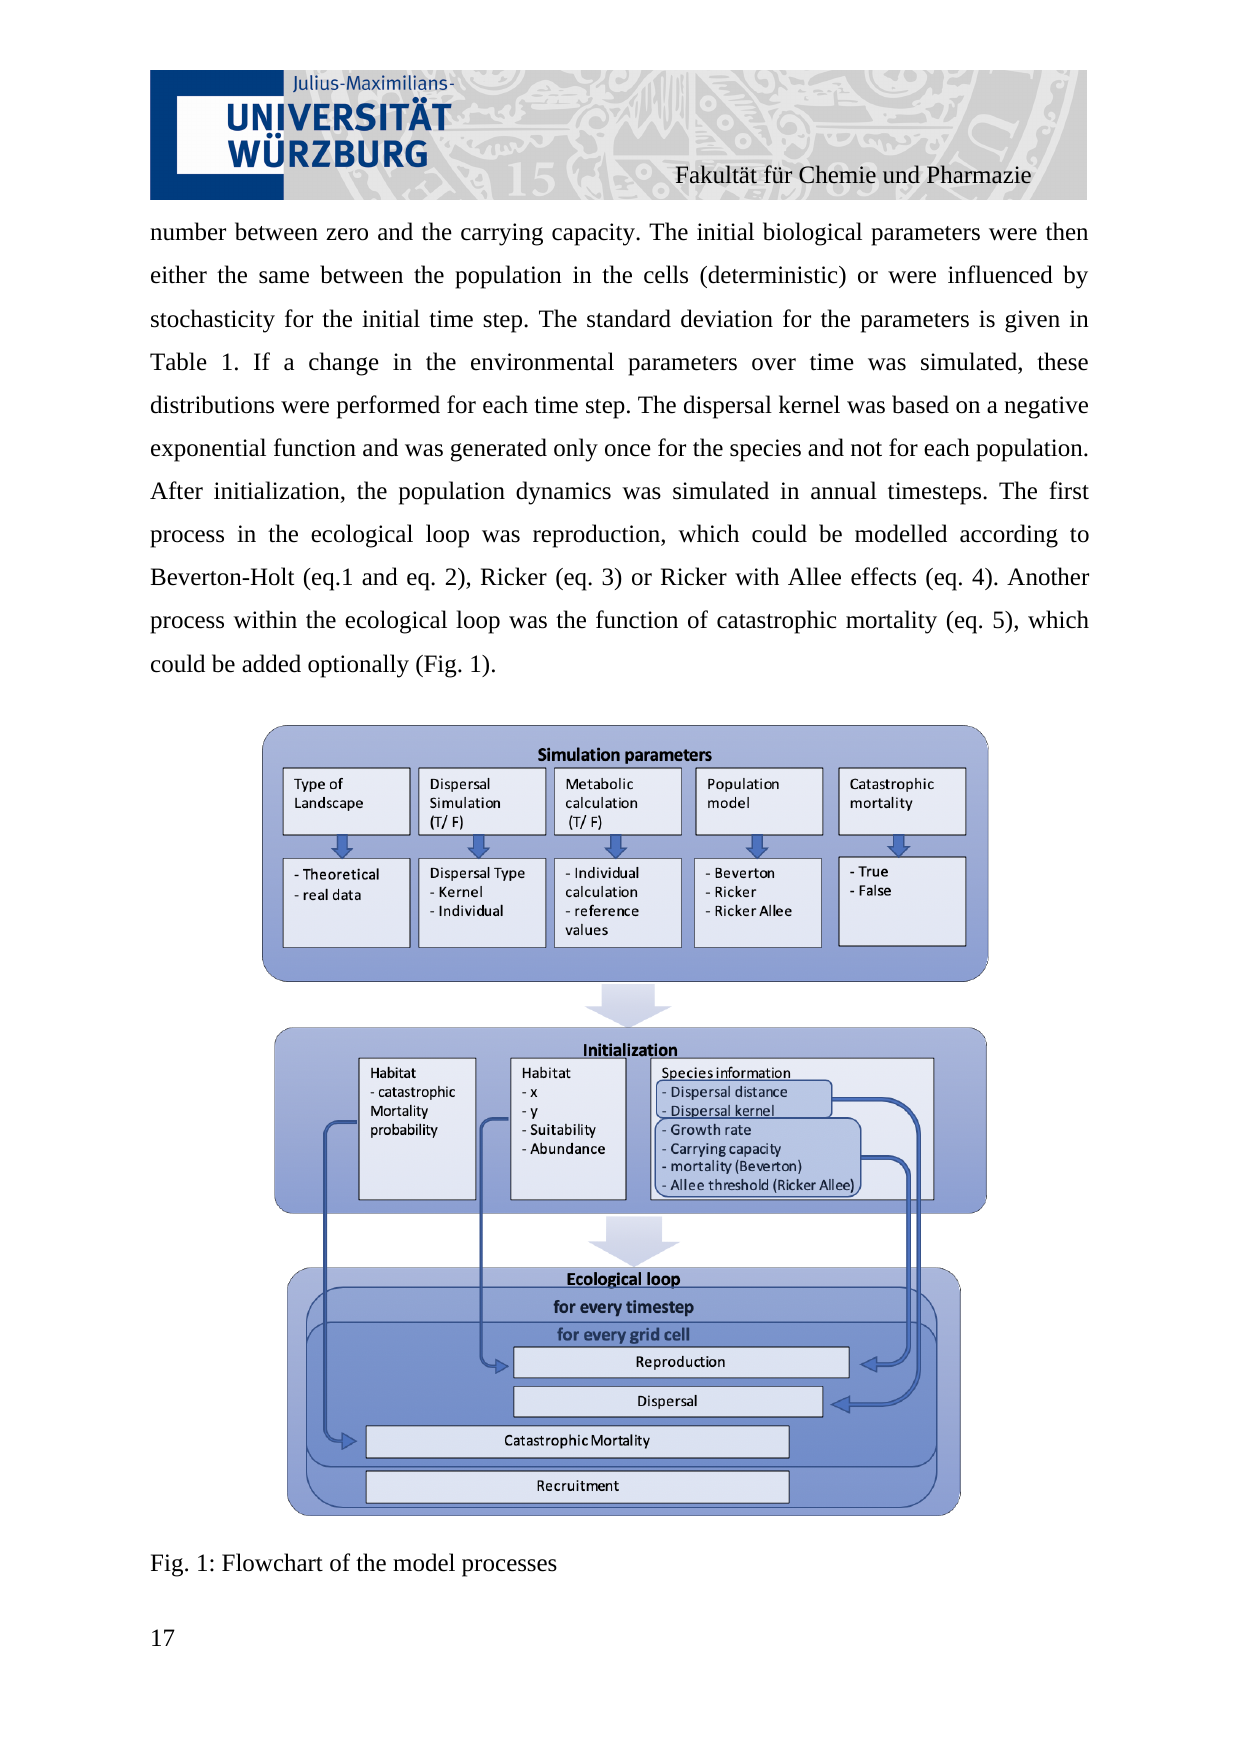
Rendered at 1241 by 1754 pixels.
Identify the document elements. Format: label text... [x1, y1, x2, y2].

picture [150, 70, 1087, 200]
text Fig. 1: Flowchart of the model processes [150, 1548, 1090, 1577]
picture [215, 691, 1025, 1534]
